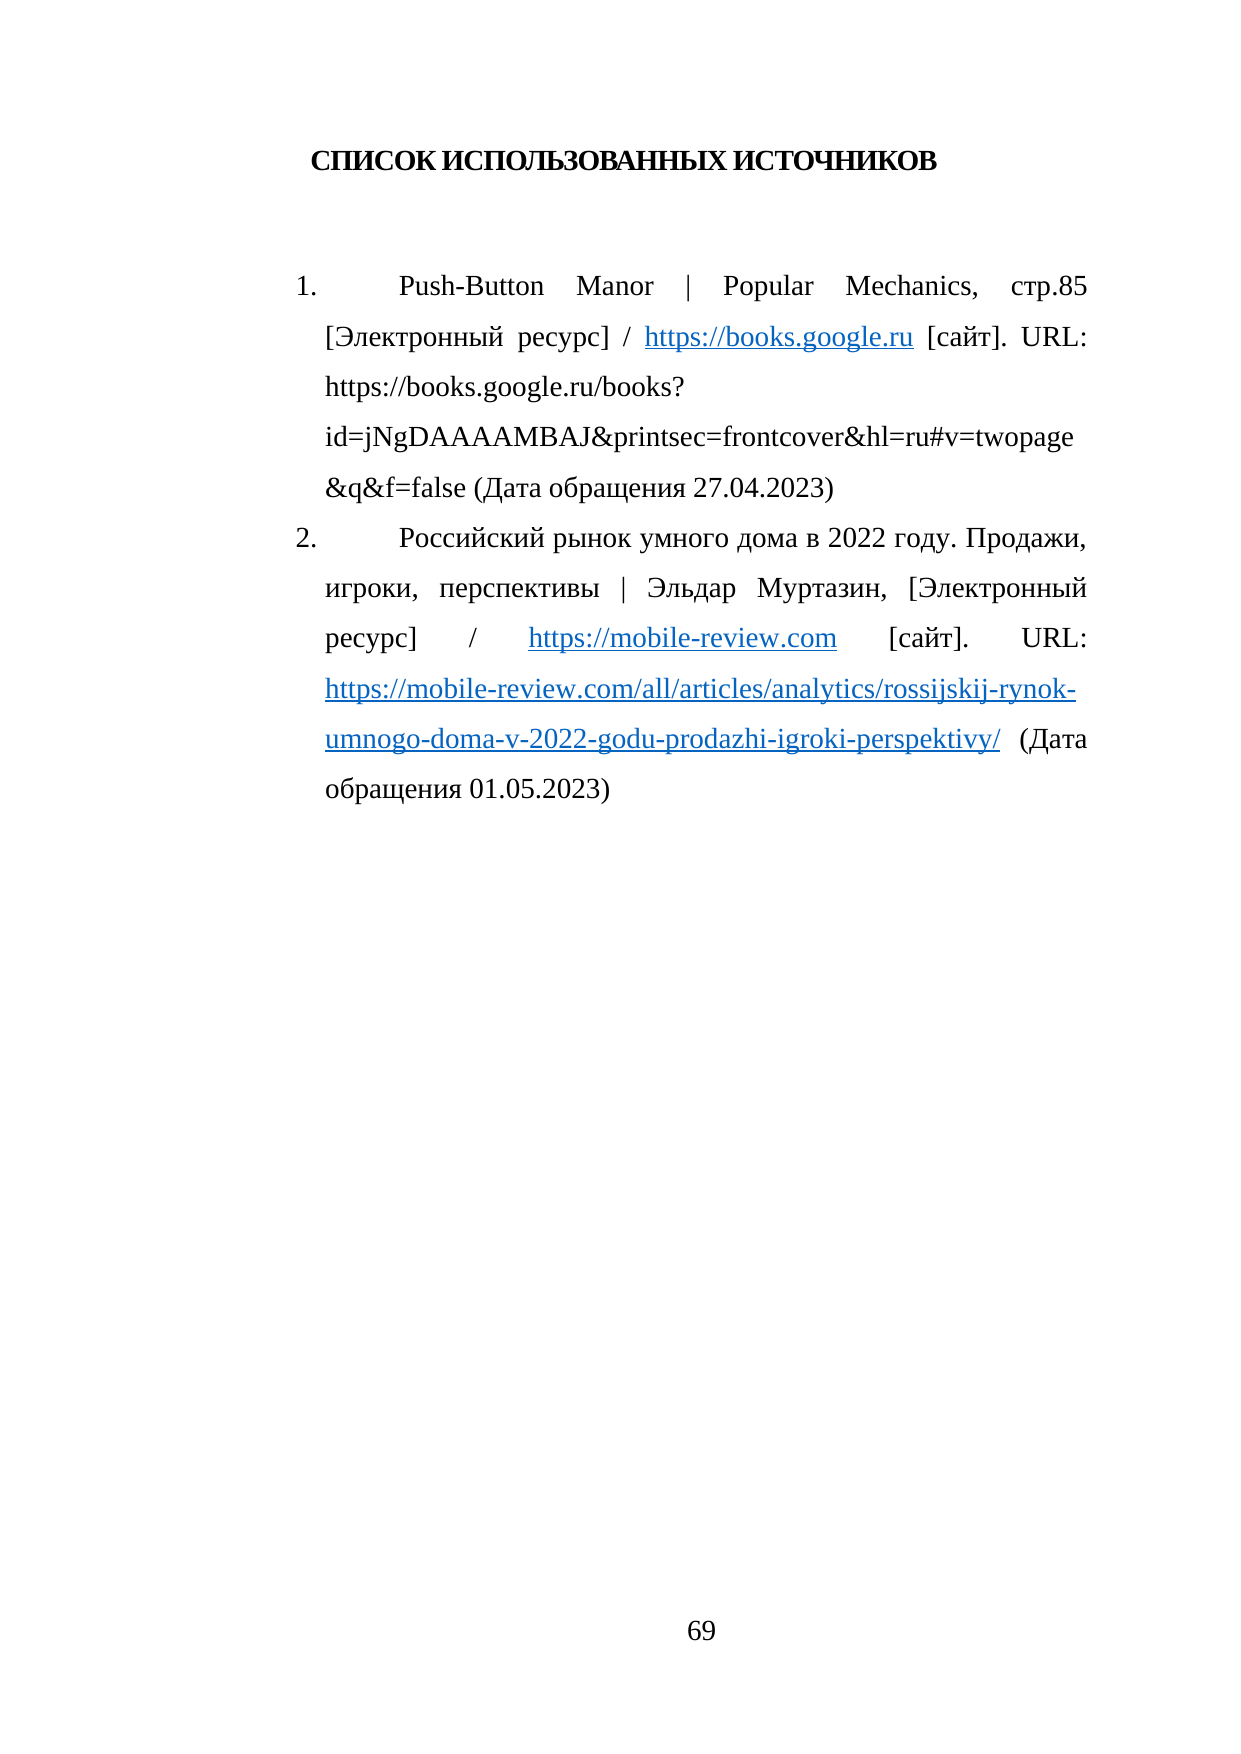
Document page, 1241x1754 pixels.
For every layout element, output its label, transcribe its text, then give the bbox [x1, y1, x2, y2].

list Push-Button Manor | Popular Mechanics, стр.85 [Электронный ресурс] / https://books.google.ru [сайт]. URL: https://books.google.ru/books?id=jNgDAAAAMBAJ&printsec=frontcover&hl=ru#v=twopage&q&f=false (Дата обращения 27.04.2023) [295, 268, 1087, 503]
list Российский рынок умного дома в 2022 году. Продажи, игроки, перспективы | Эльдар Муртазин, [Электронный ресурс] / https://mobile-review.com [сайт]. URL: https://mobile-review.com/all/articles/analytics/rossijskij-rynok-umnogo-doma-v-2022-godu-prodazhi-igroki-perspektivy/ (Дата обращения 01.05.2023) [295, 520, 1087, 805]
text СПИСОК ИСПОЛЬЗОВАННЫХ ИСТОЧНИКОВ [236, 143, 1093, 177]
